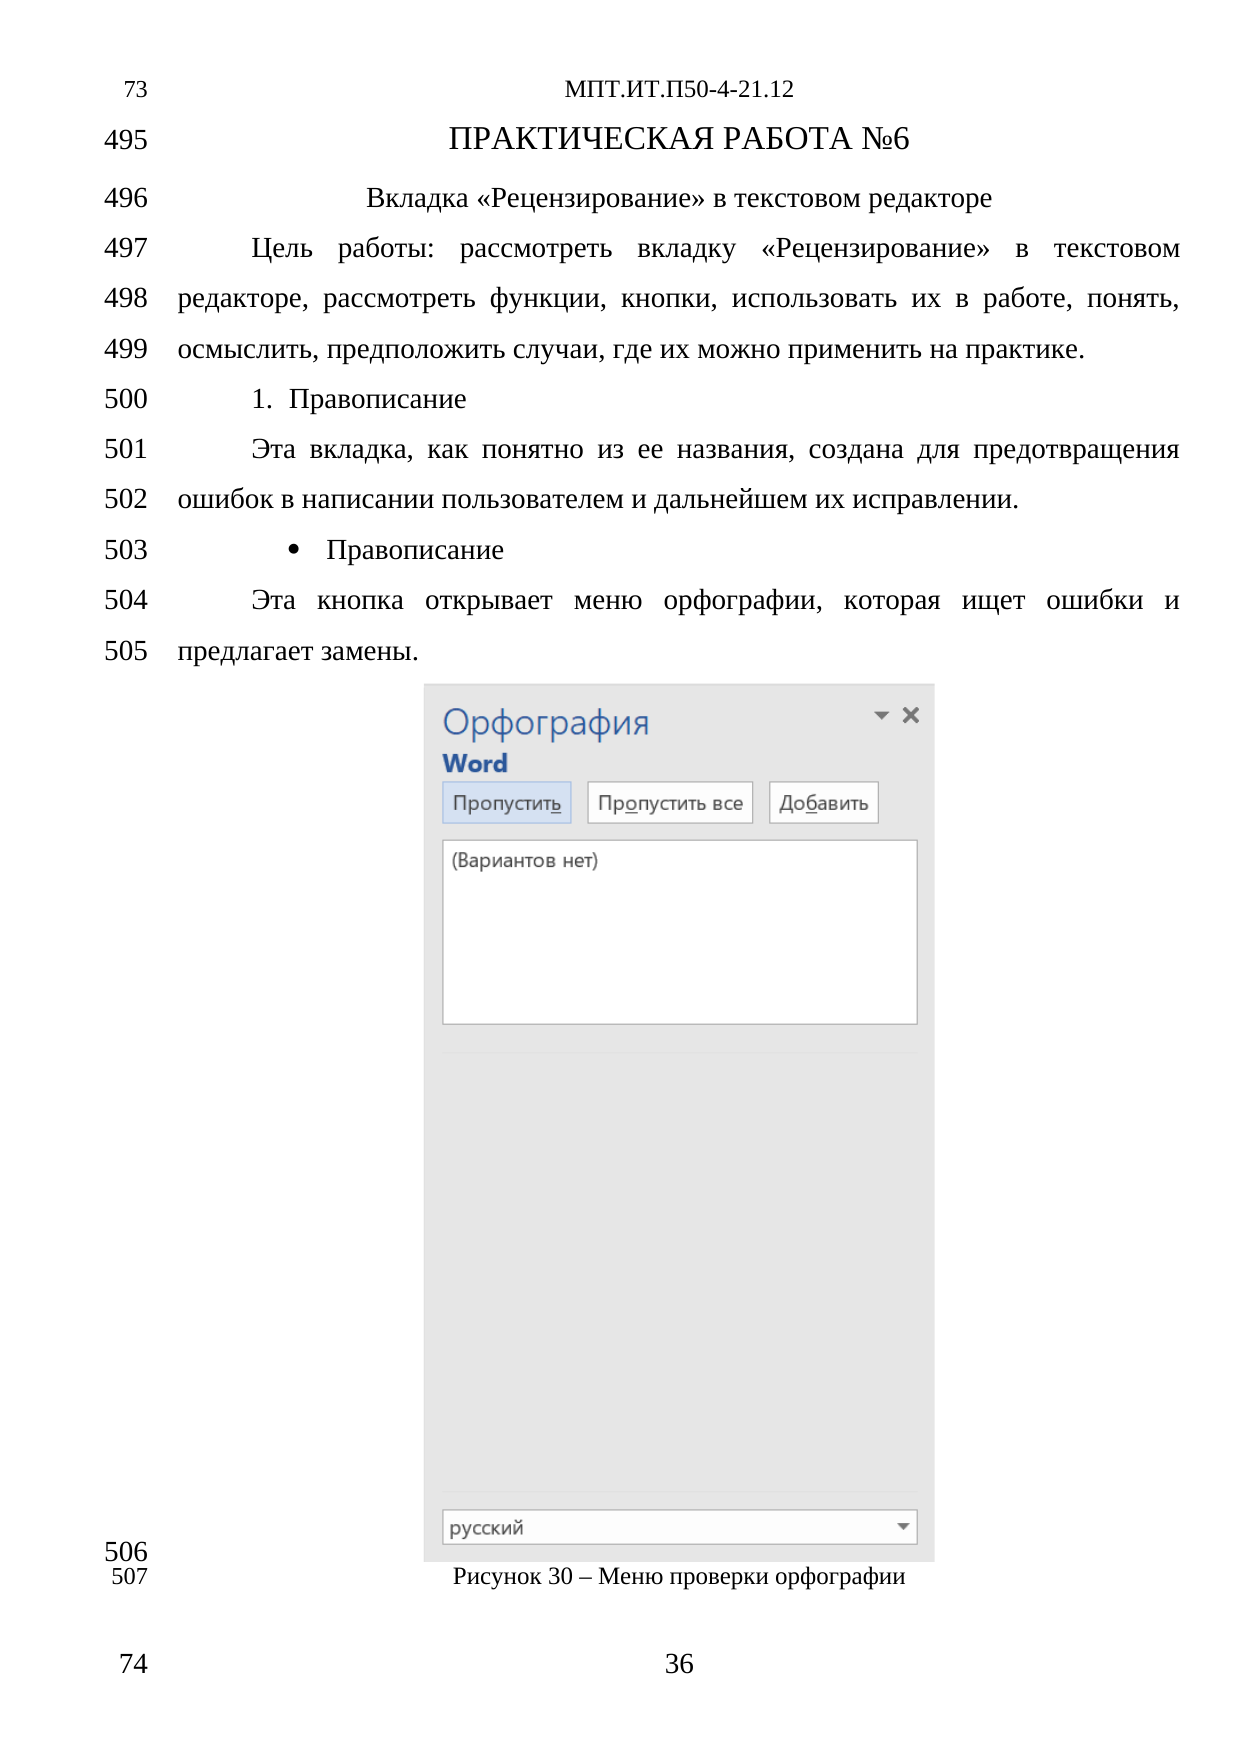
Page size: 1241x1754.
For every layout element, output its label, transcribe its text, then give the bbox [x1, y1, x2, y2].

text Эта кнопка открывает меню орфографии, которая ищет ошибки и предлагает замены. [177, 582, 1181, 666]
picture [423, 683, 935, 1562]
subtitle ПРАКТИЧЕСКАЯ РАБОТА №6 [177, 118, 1181, 156]
list Правописание [251, 381, 1181, 414]
text Цель работы: рассмотреть вкладку «Рецензирование» в текстовом редакторе, рассмотреть функции, кнопки, использовать их в работе, понять, осмыслить, предположить случаи, где их можно применить на практике. [177, 230, 1181, 364]
list Правописание [288, 532, 1181, 566]
subtitle Вкладка «Рецензирование» в текстовом редакторе [177, 180, 1181, 213]
text Рисунок 30 – Меню проверки орфографии [177, 1561, 1181, 1590]
text Эта вкладка, как понятно из ее названия, создана для предотвращения ошибок в написании пользователем и дальнейшем их исправлении. [177, 431, 1181, 515]
